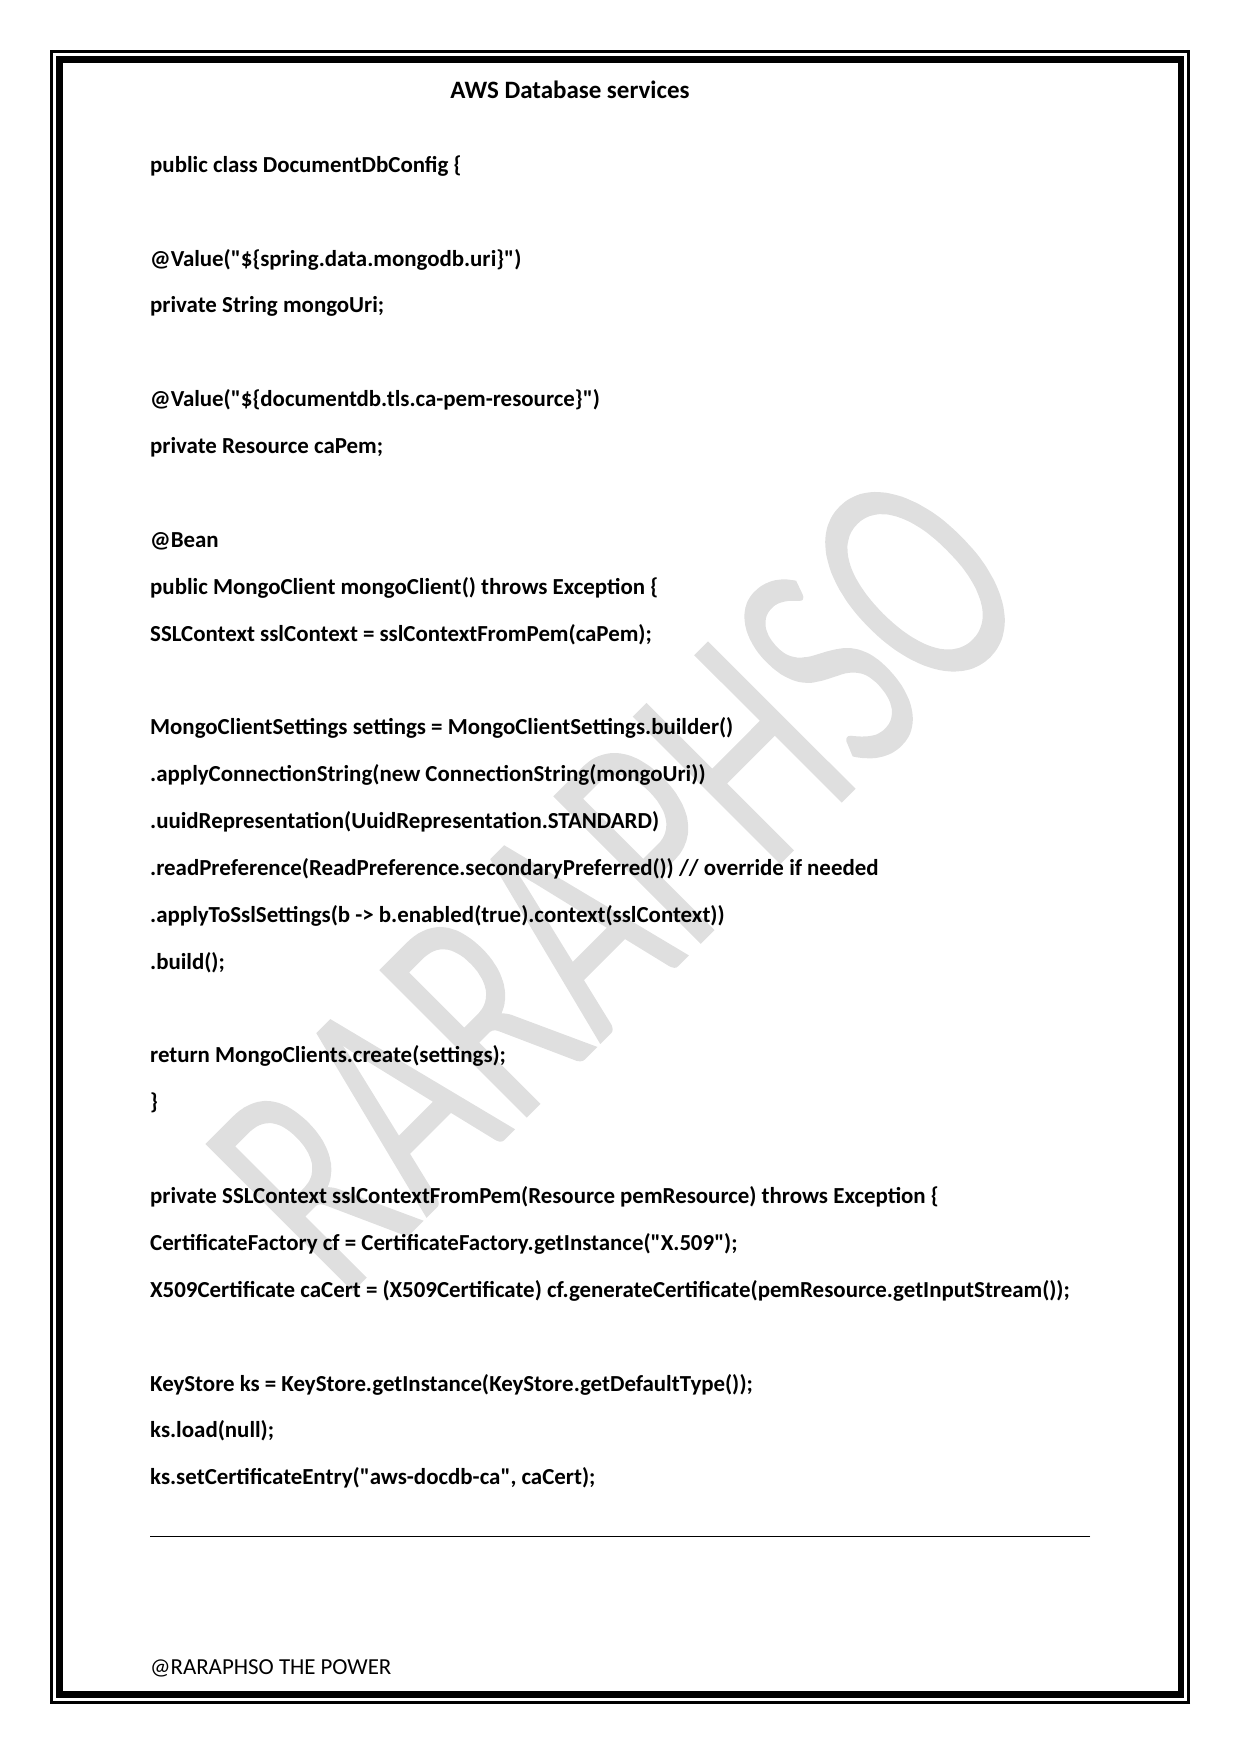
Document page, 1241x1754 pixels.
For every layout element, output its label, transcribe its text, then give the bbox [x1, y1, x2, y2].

text public class DocumentDbConfig { [150, 150, 1090, 178]
text .applyToSslSettings(b -> b.enabled(true).context(sslContext)) [150, 900, 1090, 928]
text .readPreference(ReadPreference.secondaryPreferred()) // override if needed [150, 853, 1090, 881]
text ks.load(null); [150, 1416, 1090, 1444]
text .applyConnectionString(new ConnectionString(mongoUri)) [150, 759, 1090, 787]
text public MongoClient mongoClient() throws Exception { [150, 572, 1090, 600]
text ks.setCertificateEntry("aws-docdb-ca", caCert); [150, 1462, 1090, 1491]
text .build(); [150, 947, 1090, 975]
text @Bean [150, 525, 1090, 553]
text } [150, 1087, 1090, 1116]
text private String mongoUri; [150, 291, 1090, 319]
text KeyStore ks = KeyStore.getInstance(KeyStore.getDefaultType()); [150, 1369, 1090, 1397]
text MongoClientSettings settings = MongoClientSettings.builder() [150, 712, 1090, 741]
text SSLContext sslContext = sslContextFromPem(caPem); [150, 619, 1090, 647]
text CertificateFactory cf = CertificateFactory.getInstance("X.509"); [150, 1228, 1090, 1256]
text X509Certificate caCert = (X509Certificate) cf.generateCertificate(pemResource.getInputStream()); [150, 1275, 1090, 1303]
text private SSLContext sslContextFromPem(Resource pemResource) throws Exception { [150, 1181, 1090, 1209]
text @Value("${spring.data.mongodb.uri}") [150, 244, 1090, 272]
text return MongoClients.create(settings); [150, 1041, 1090, 1069]
text .uuidRepresentation(UuidRepresentation.STANDARD) [150, 806, 1090, 834]
text @Value("${documentdb.tls.ca-pem-resource}") [150, 384, 1090, 412]
text private Resource caPem; [150, 431, 1090, 459]
